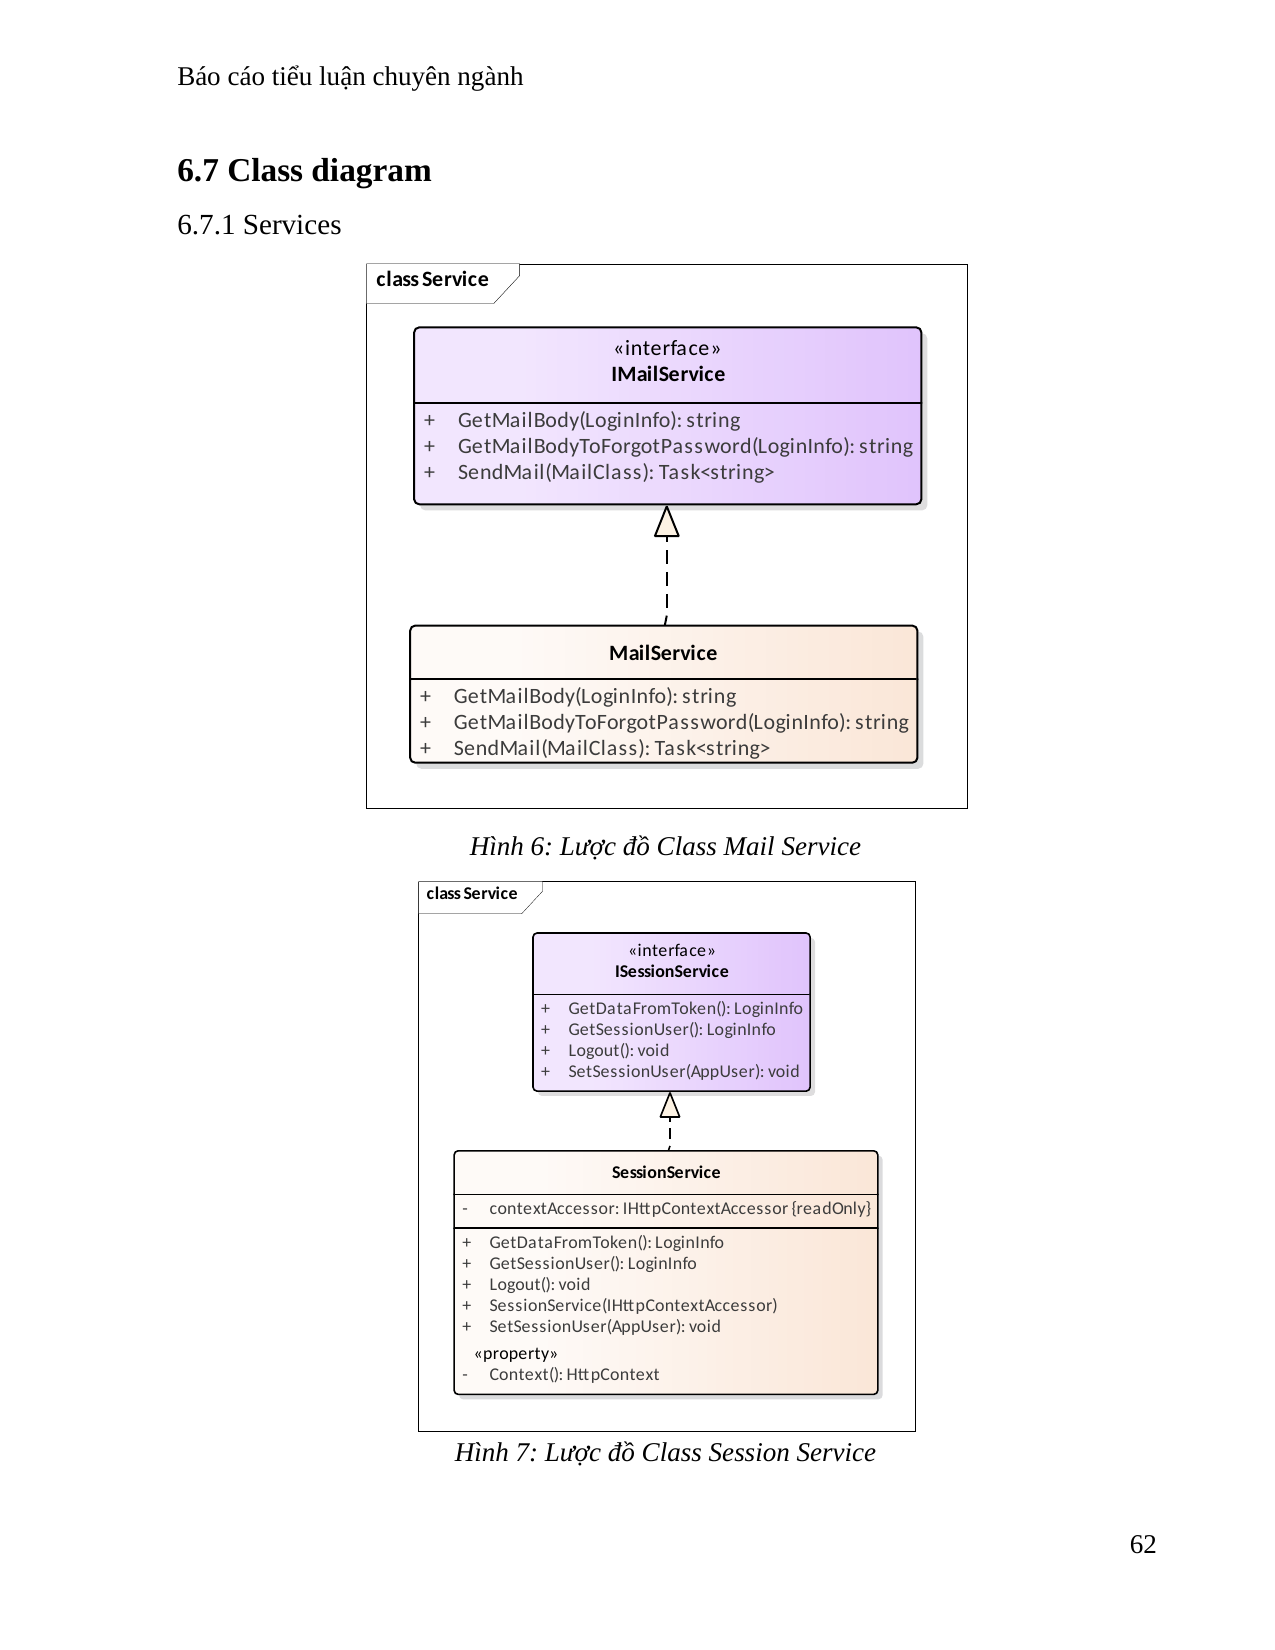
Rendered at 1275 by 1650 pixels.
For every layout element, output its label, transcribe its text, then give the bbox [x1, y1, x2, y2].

text Hình 6: Lược đồ Class Mail Service [177, 830, 1156, 861]
text 6.7 Class diagram [177, 150, 1156, 188]
text Hình 7: Lược đồ Class Session Service [177, 1436, 1156, 1467]
text 6.7.1 Services [177, 207, 1156, 241]
